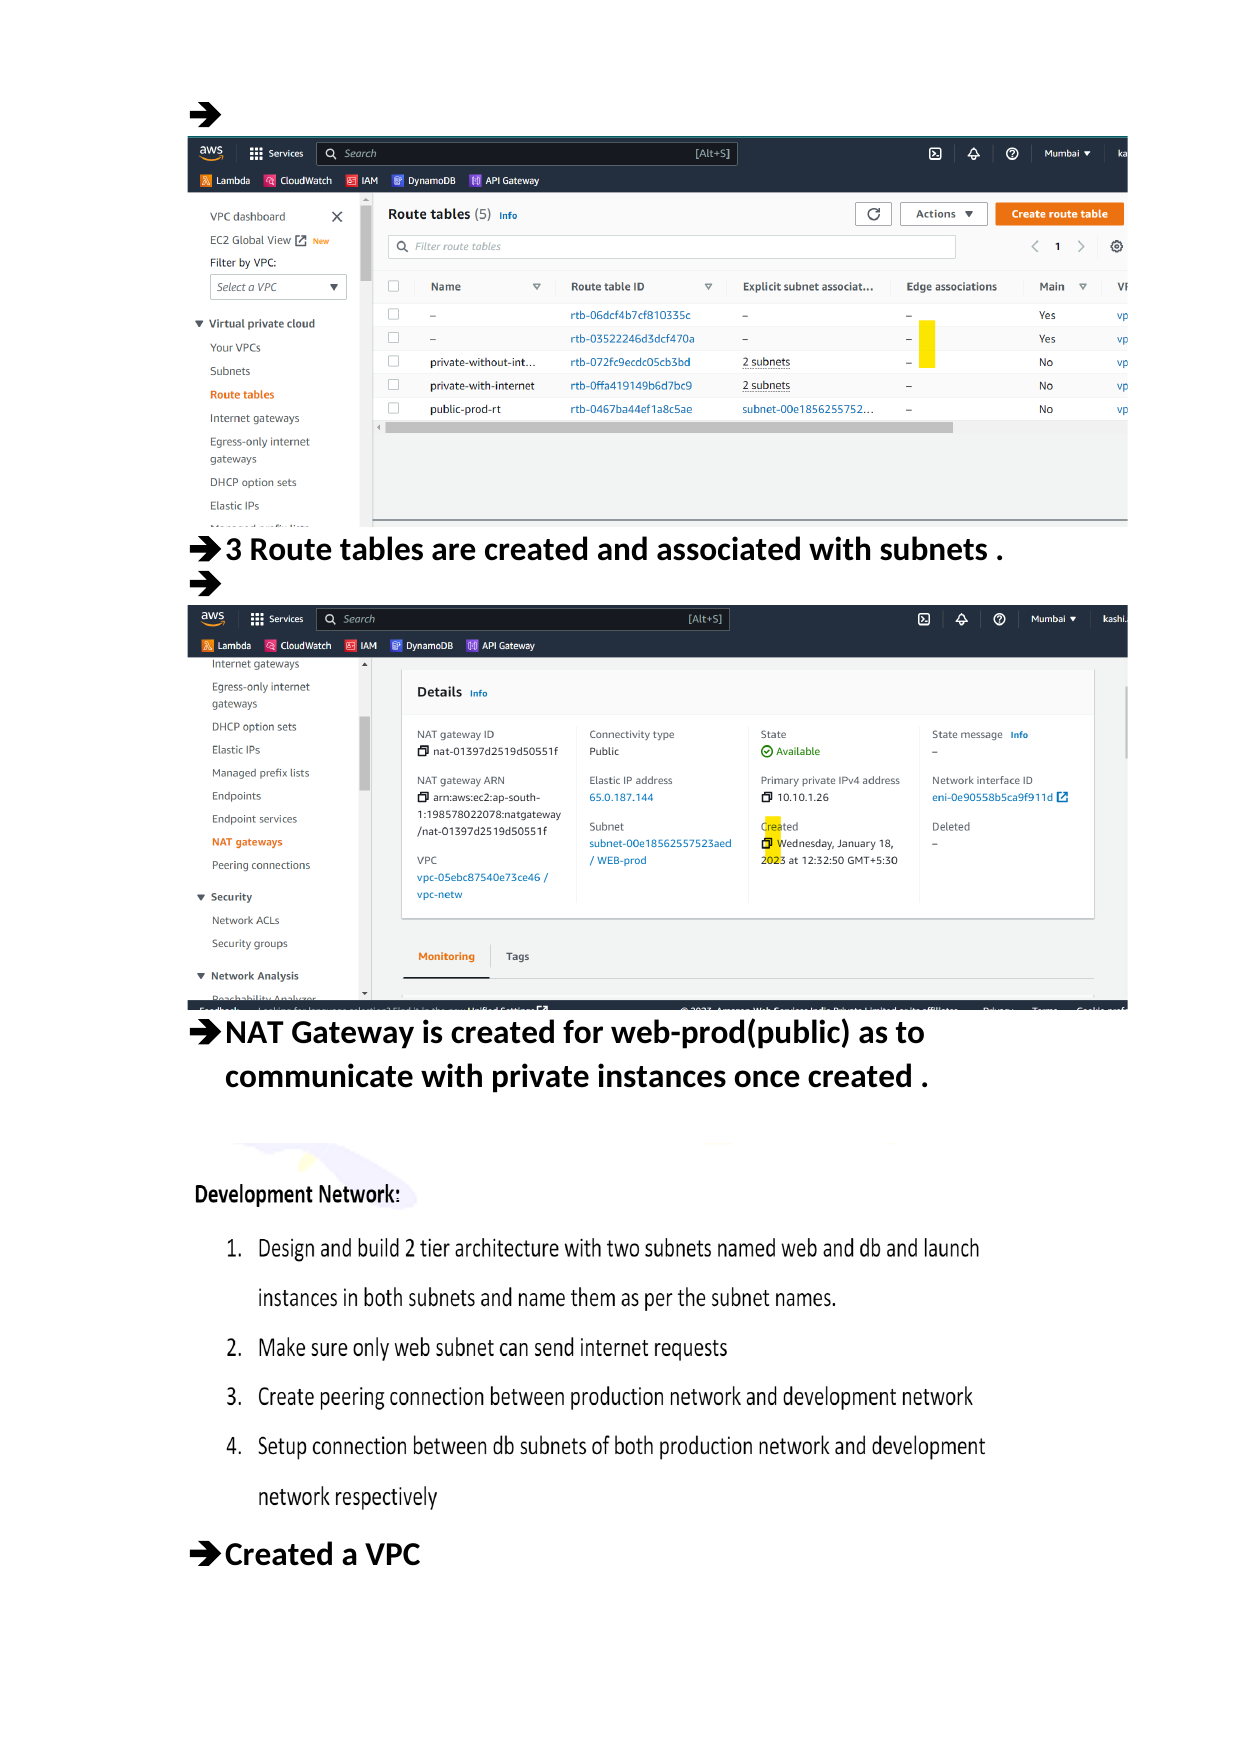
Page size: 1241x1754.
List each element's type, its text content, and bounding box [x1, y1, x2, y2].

list Created a VPC [187, 1533, 1090, 1574]
list NAT Gateway is created for web-prod(public) as to communicate with private instances once created . [187, 1011, 1090, 1096]
picture [187, 605, 1128, 1010]
picture [187, 136, 1128, 527]
list 3 Route tables are created and associated with subnets . [187, 528, 1090, 569]
picture [164, 1143, 1072, 1531]
